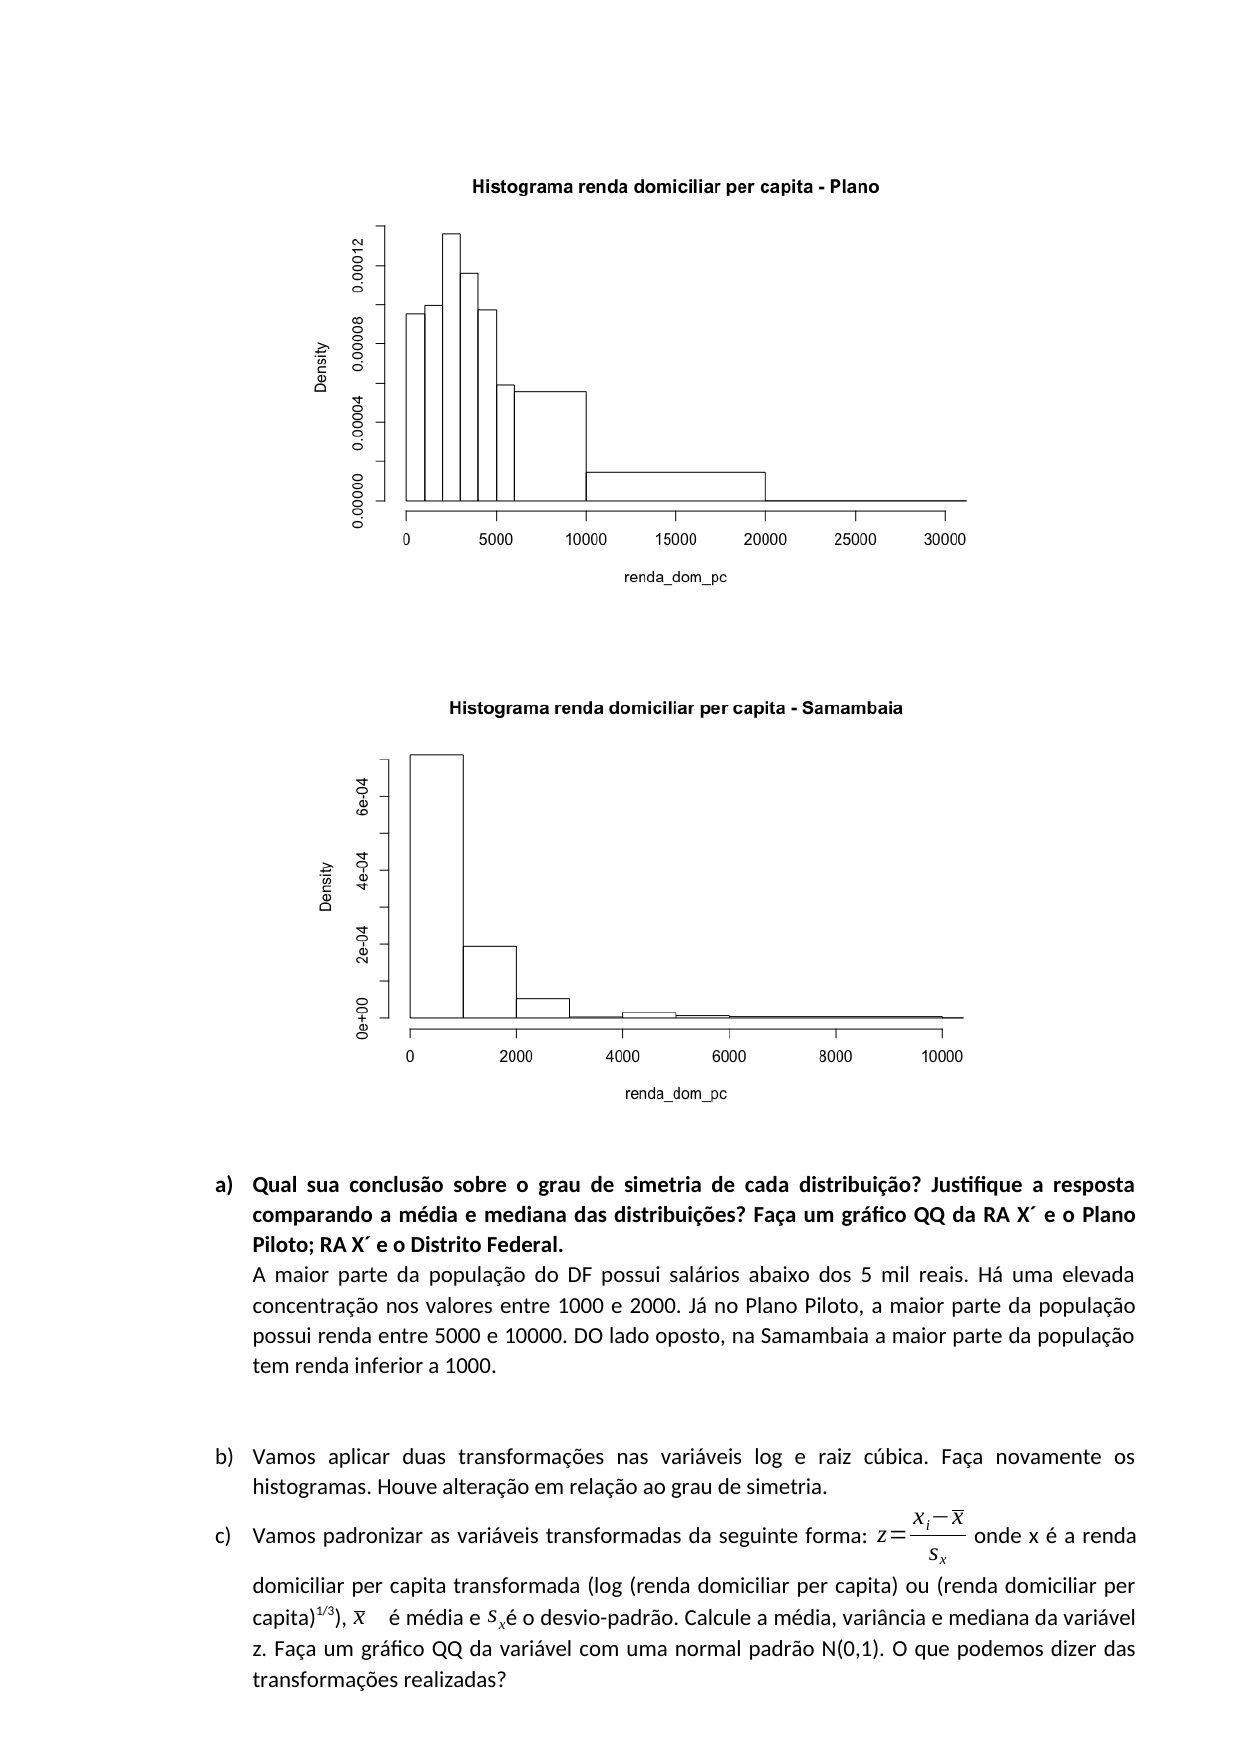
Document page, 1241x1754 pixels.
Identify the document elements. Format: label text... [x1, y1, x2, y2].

list Vamos padronizar as variáveis transformadas da seguinte forma: onde x é a renda domiciliar per capita transformada (log (renda domiciliar per capita) ou (renda domiciliar per capita)1/3), é média e é o desvio-padrão. Calcule a média, variância e mediana da variável z. Faça um gráfico QQ da variável com uma normal padrão N(0,1). O que podemos dizer das transformações realizadas? [215, 1502, 1137, 1693]
list Vamos aplicar duas transformações nas variáveis log e raiz cúbica. Faça novamente os histogramas. Houve alteração em relação ao grau de simetria. [215, 1442, 1137, 1500]
list Qual sua conclusão sobre o grau de simetria de cada distribuição? Justifique a resposta comparando a média e mediana das distribuições? Faça um gráfico QQ da RA X´ e o Plano Piloto; RA X´ e o Distrito Federal. [215, 1170, 1137, 1258]
picture [310, 147, 1005, 605]
list A maior parte da população do DF possui salários abaixo dos 5 mil reais. Há uma elevada concentração nos valores entre 1000 e 2000. Já no Plano Piloto, a maior parte da população possui renda entre 5000 e 10000. DO lado oposto, na Samambaia a maior parte da população tem renda inferior a 1000. [252, 1261, 1137, 1379]
picture [314, 670, 1000, 1121]
